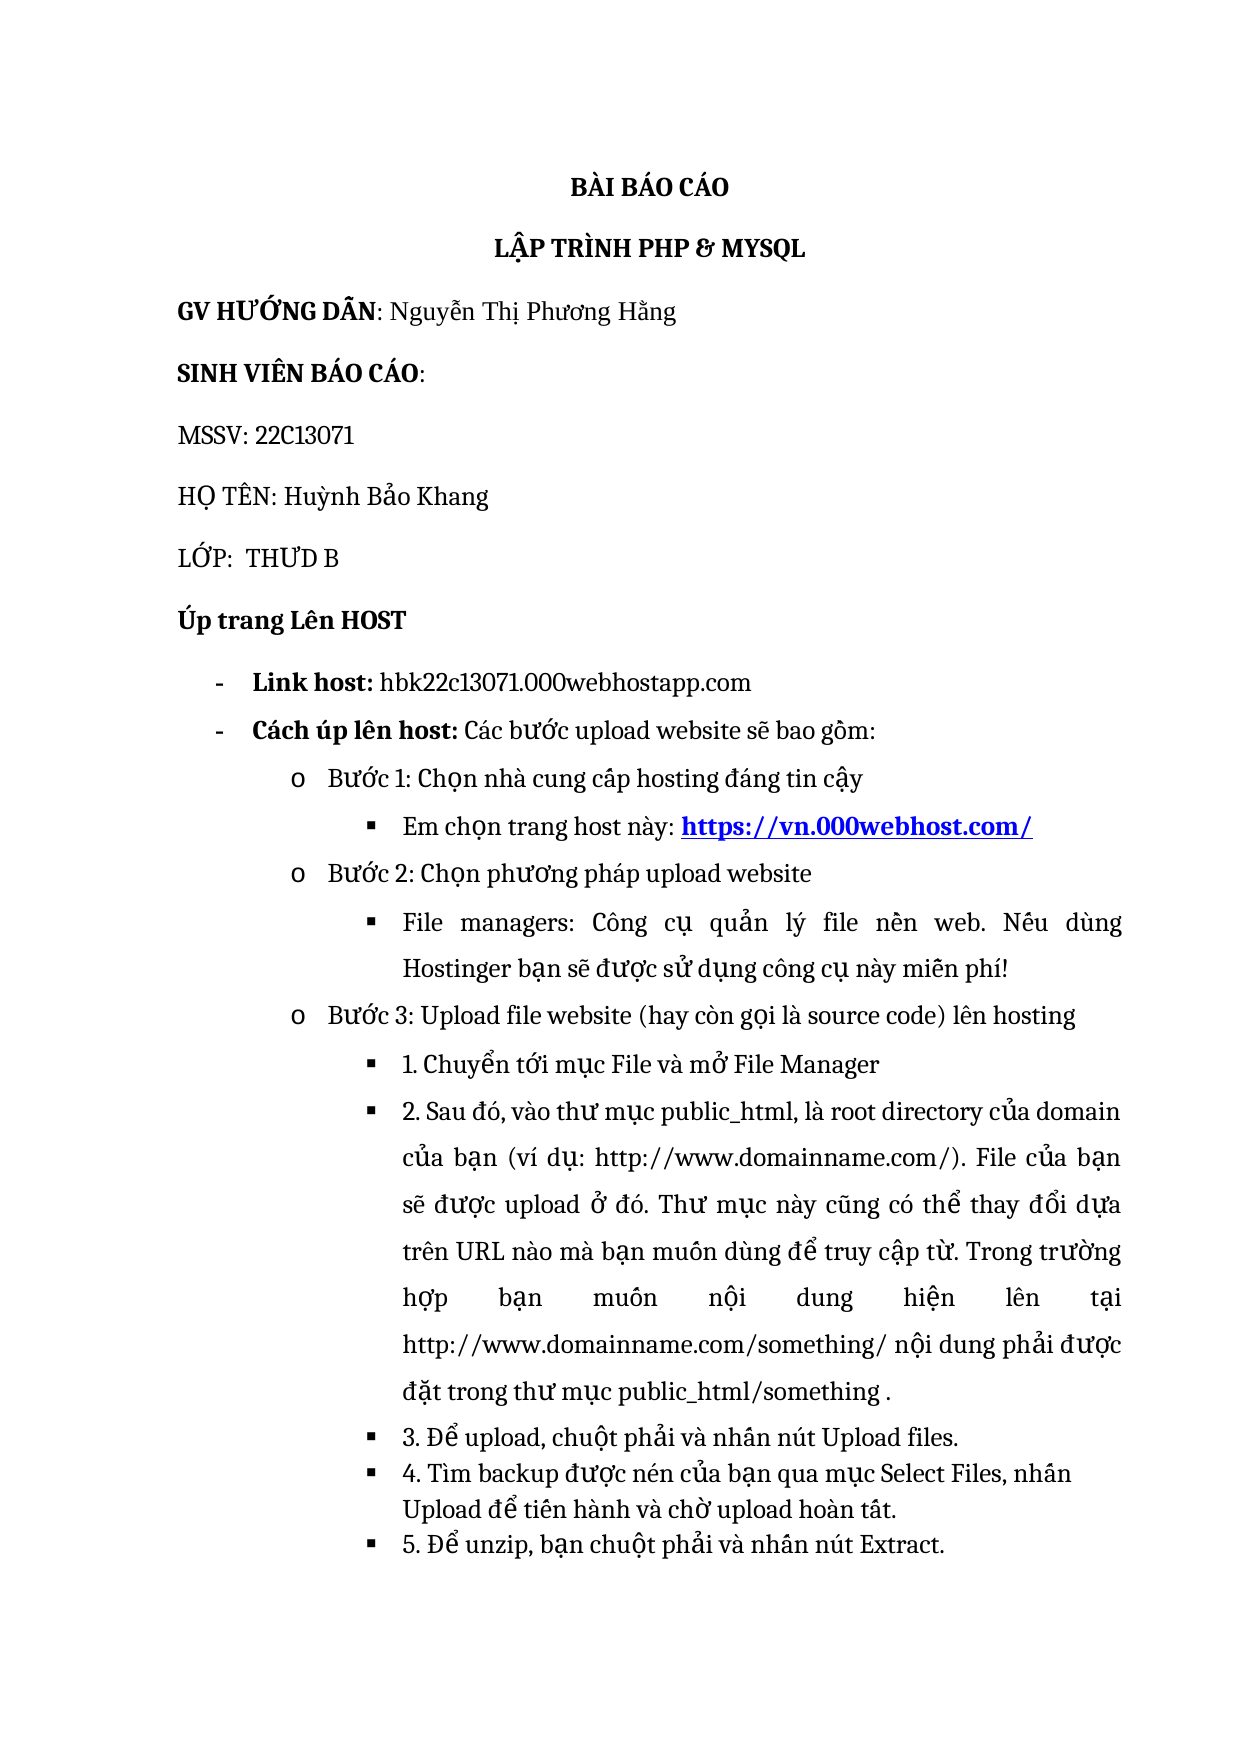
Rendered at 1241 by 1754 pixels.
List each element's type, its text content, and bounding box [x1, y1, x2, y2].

list 1. Chuyển tới mục File và mở File Manager [365, 1049, 1122, 1080]
list Bước 2: Chọn phương pháp upload website [290, 858, 1122, 891]
list 4. Tìm backup được nén của bạn qua mục Select Files, nhấn Upload để tiến hành và chờ upload hoàn tất. [365, 1458, 1122, 1525]
list Cách úp lên host: Các bước upload website sẽ bao gồm: [215, 714, 1122, 747]
text SINH VIÊN BÁO CÁO: [177, 358, 1122, 389]
list File managers: Công cụ quản lý file nền web. Nếu dùng Hostinger bạn sẽ được sử dụng công cụ này miễn phí! [365, 907, 1122, 984]
list Bước 3: Upload file website (hay còn gọi là source code) lên hosting [290, 1000, 1122, 1033]
text BÀI BÁO CÁO [177, 172, 1122, 203]
list Link host: hbk22c13071.000webhostapp.com [215, 666, 1122, 698]
list 2. Sau đó, vào thư mục public_html, là root directory của domain của bạn (ví dụ: http://www.domainname.com/). File của bạn sẽ được upload ở đó. Thư mục này cũng có thể thay đổi dựa trên URL nào mà bạn muốn dùng để truy cập từ. Trong trường hợp bạn muốn nội dung hiện lên tại http://www.domainname.com/something/ nội dung phải được đặt trong thư mục public_html/something . [365, 1096, 1122, 1407]
list 3. Để upload, chuột phải và nhấn nút Upload files. [365, 1422, 1122, 1453]
text GV HƯỚNG DẪN: Nguyễn Thị Phương Hằng [177, 295, 1122, 327]
text HỌ TÊN: Huỳnh Bảo Khang [177, 481, 1122, 512]
text Úp trang Lên HOST [177, 605, 1122, 636]
list Em chọn trang host này: https://vn.000webhost.com/ [365, 811, 1122, 842]
text LỚP: THƯD B [177, 543, 1122, 574]
list 5. Để unzip, bạn chuột phải và nhấn nút Extract. [365, 1529, 1122, 1561]
text MSSV: 22C13071 [177, 420, 1122, 451]
text LẬP TRÌNH PHP & MYSQL [177, 233, 1122, 264]
list Bước 1: Chọn nhà cung cấp hosting đáng tin cậy [290, 763, 1122, 795]
